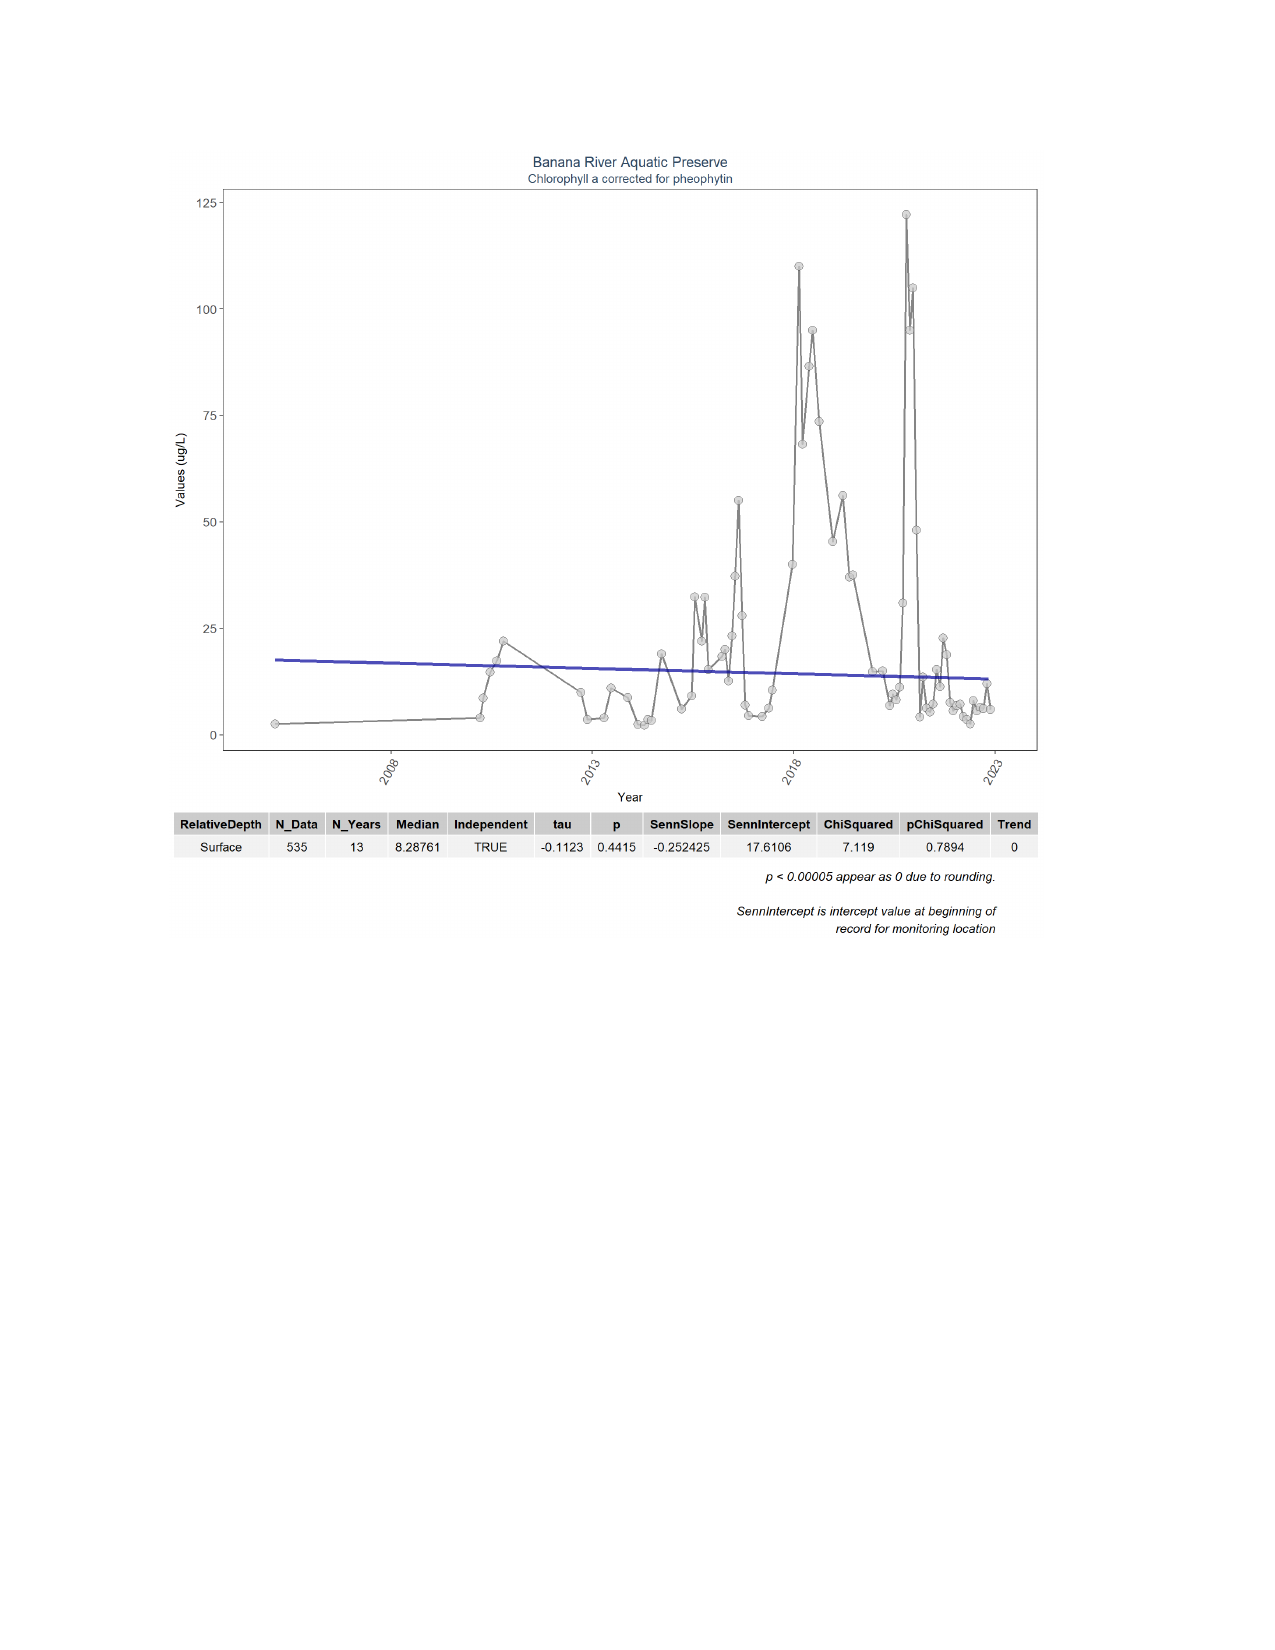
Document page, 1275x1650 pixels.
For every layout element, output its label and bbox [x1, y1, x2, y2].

picture [168, 150, 1044, 938]
